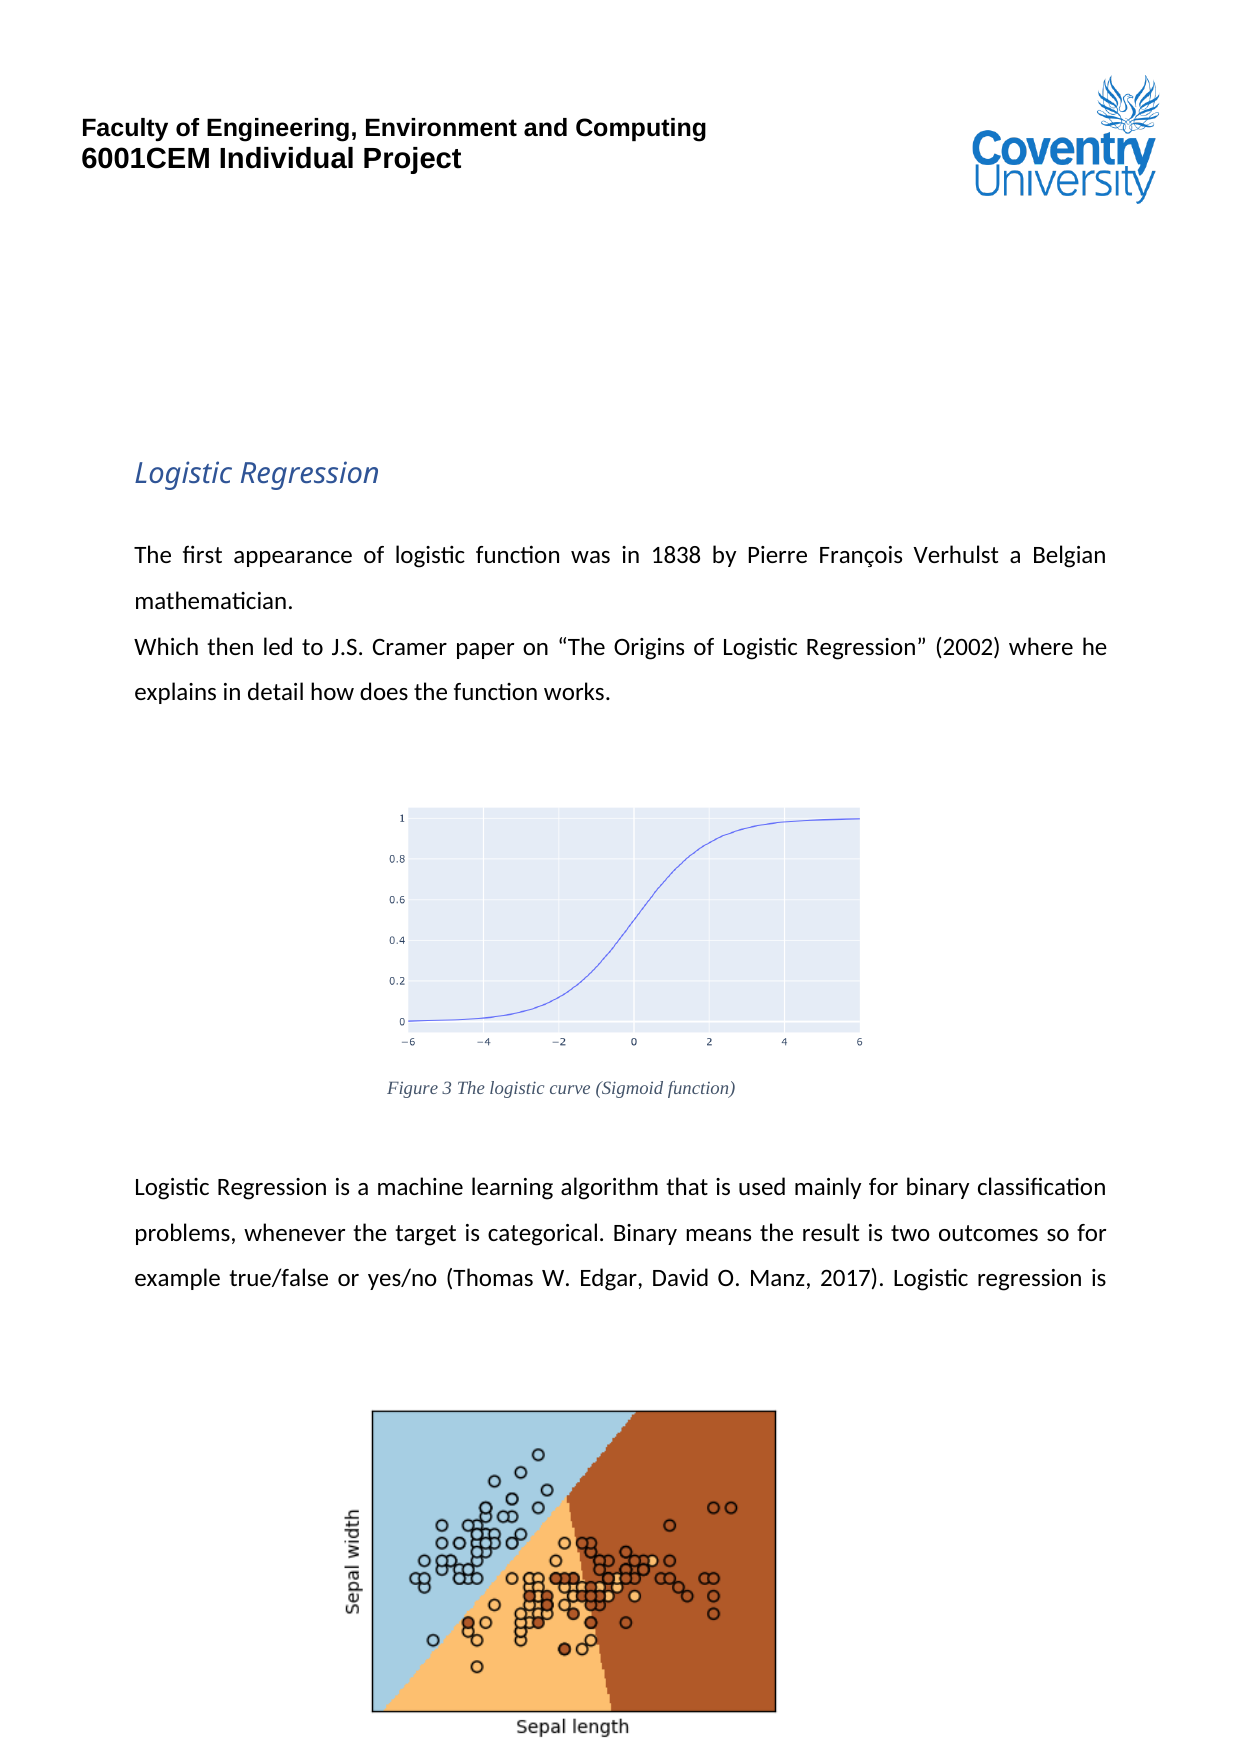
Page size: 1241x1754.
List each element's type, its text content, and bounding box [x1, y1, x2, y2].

picture [972, 75, 1160, 204]
subtitle Logistic Regression [134, 453, 1109, 492]
picture [386, 800, 868, 1054]
picture [307, 1364, 827, 1754]
text Which then led to J.S. Cramer paper on “The Origins of Logistic Regression” (2002) where he explains in detail how does the function works. [134, 631, 1109, 707]
text The first appearance of logistic function was in 1838 by Pierre François Verhulst a Belgian mathematician. [134, 539, 1109, 616]
